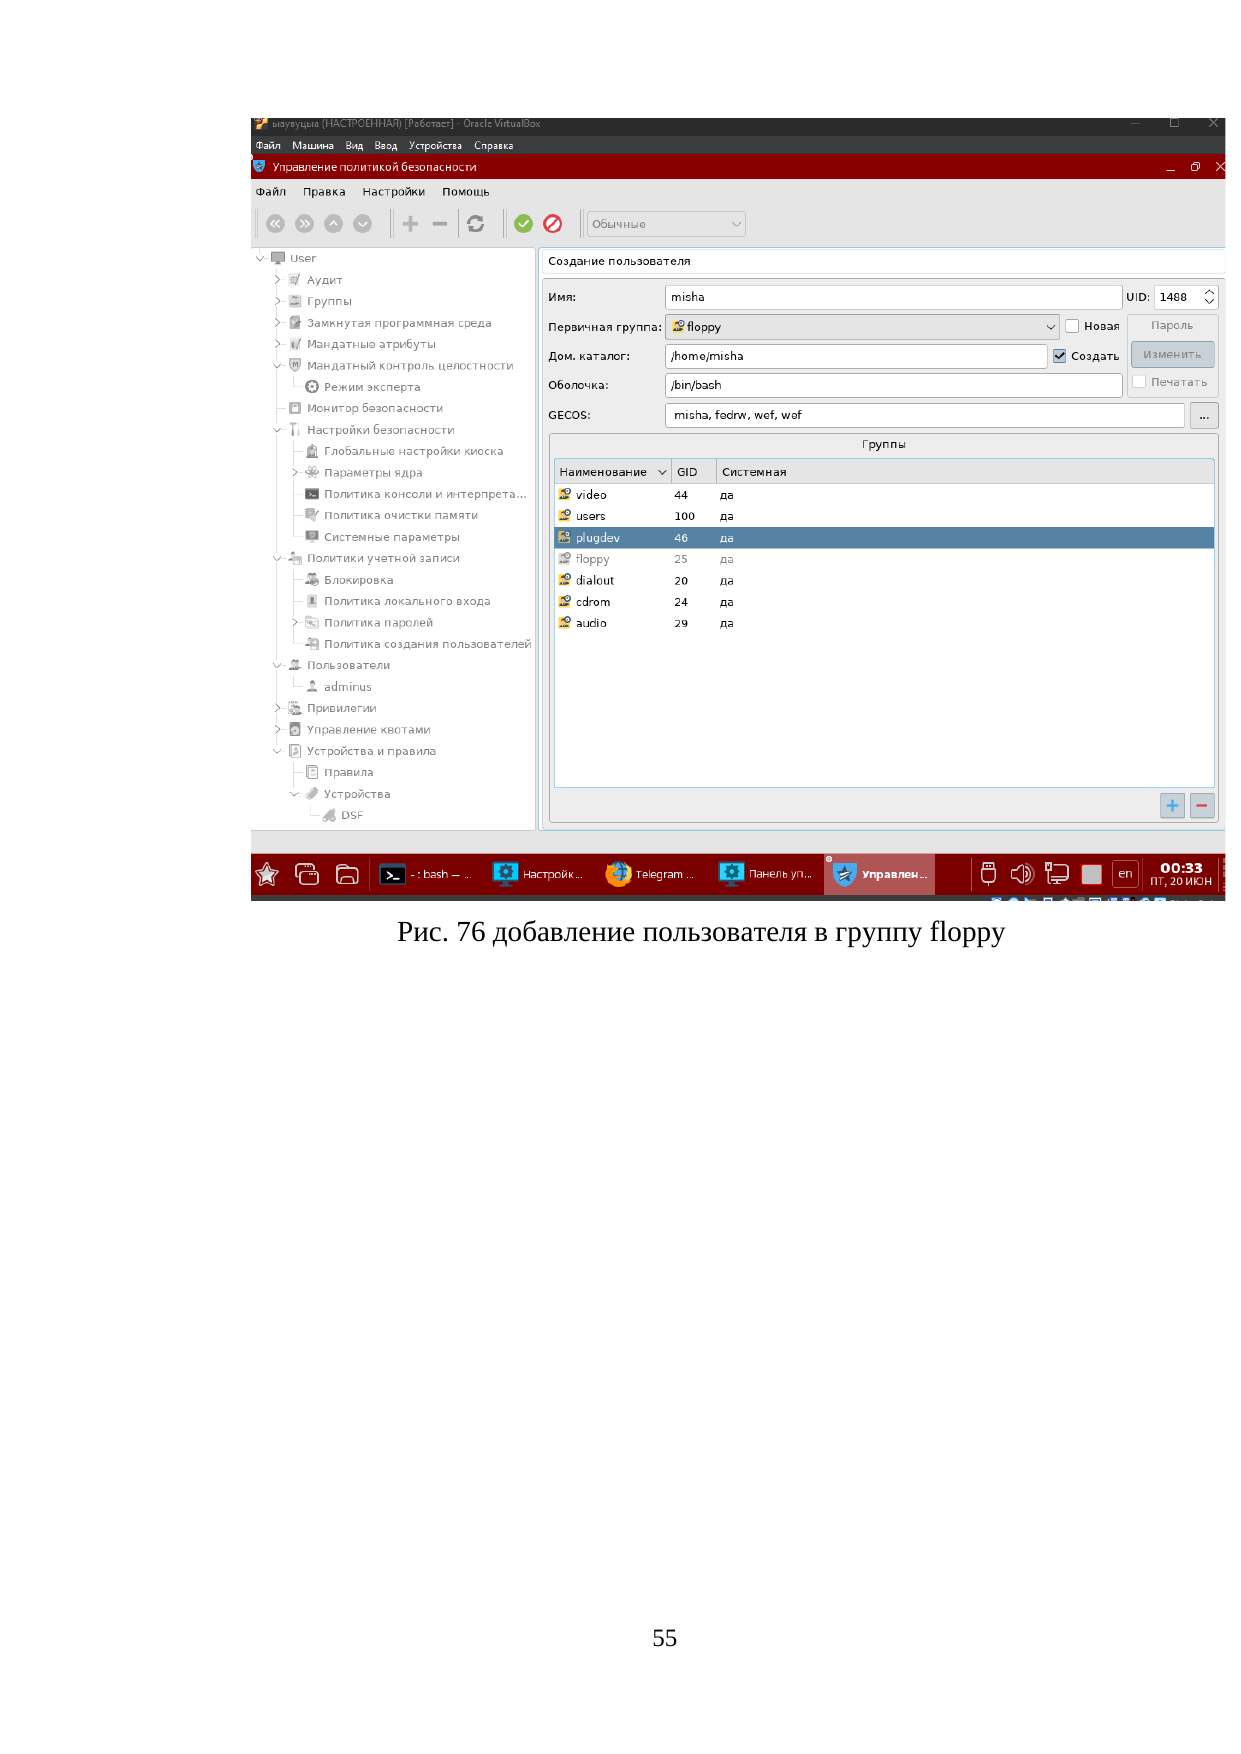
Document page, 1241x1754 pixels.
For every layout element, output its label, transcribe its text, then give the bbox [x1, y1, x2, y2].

picture [251, 118, 1226, 901]
list Рис. 76 добавление пользователя в группу floppy [177, 914, 1152, 948]
